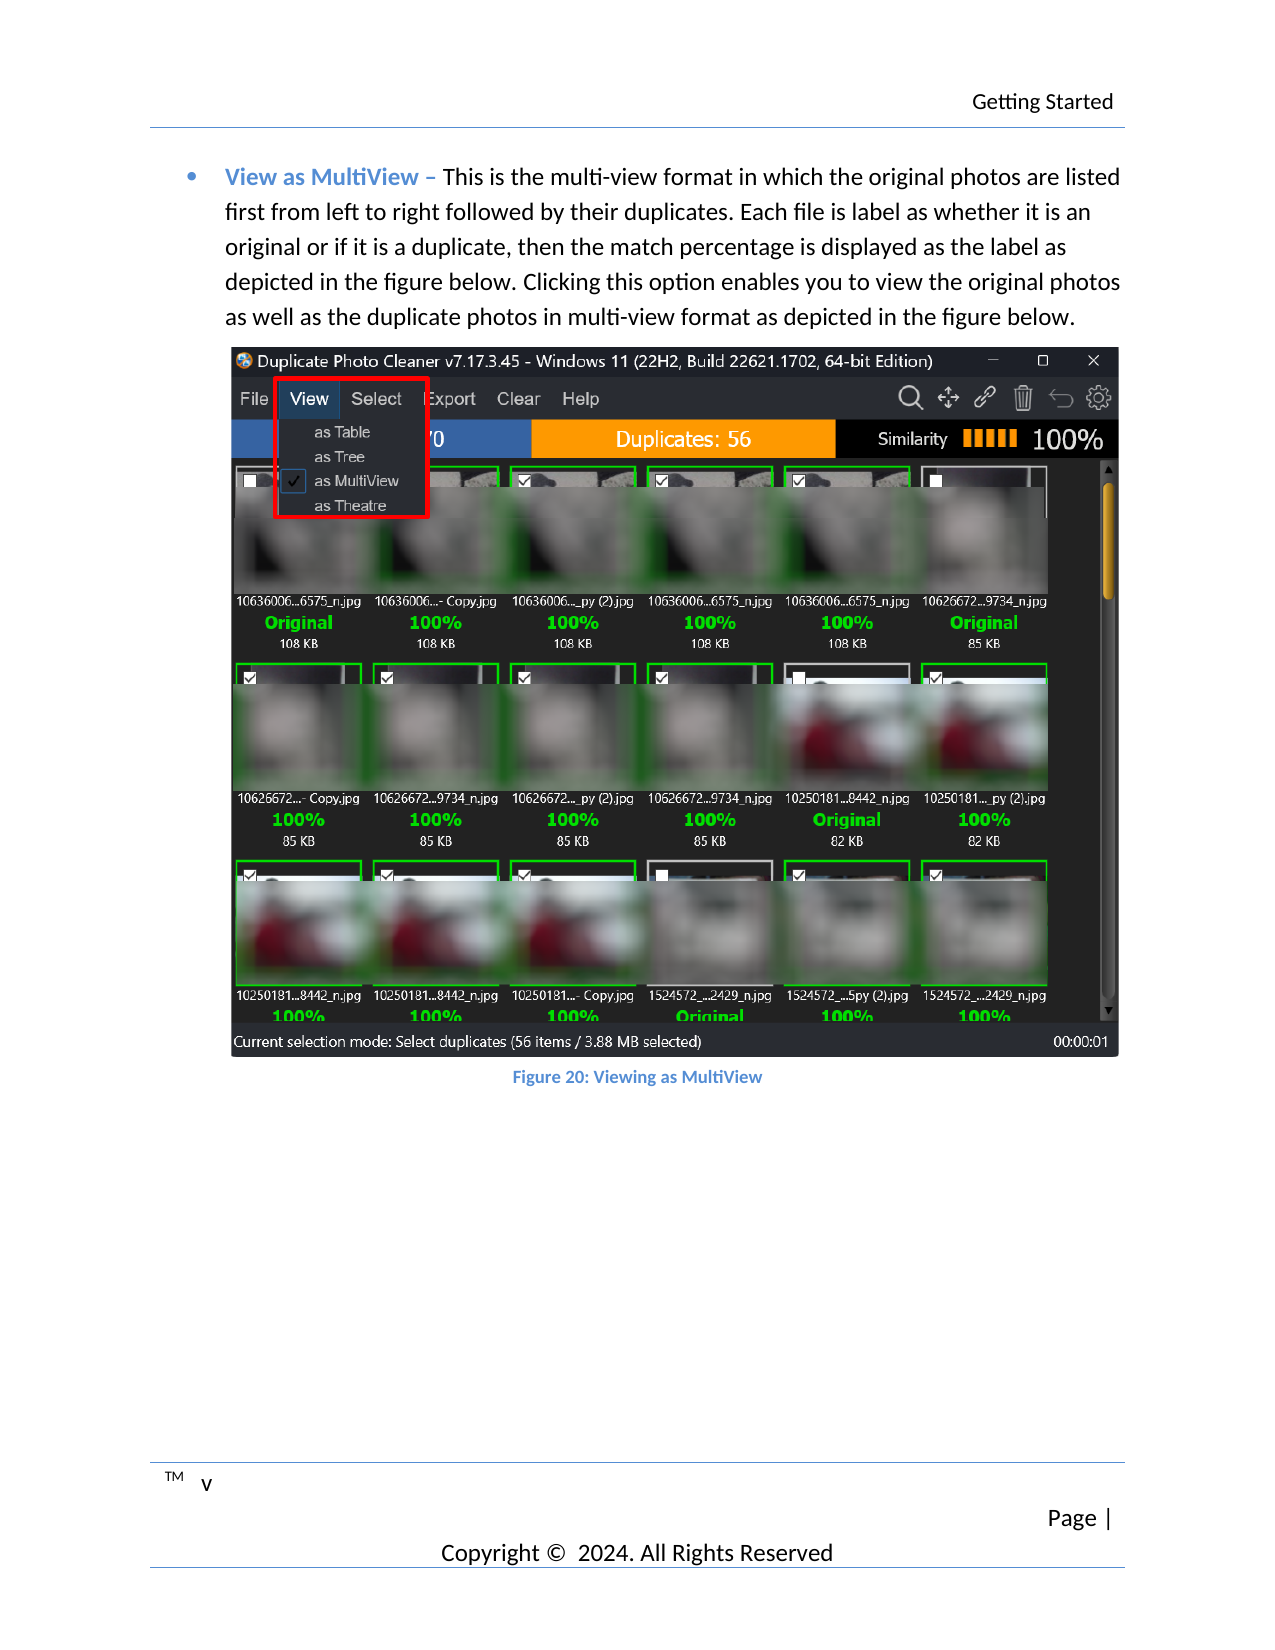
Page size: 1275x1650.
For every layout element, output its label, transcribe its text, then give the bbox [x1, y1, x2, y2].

text Figure 20: Viewing as MultiView [150, 1065, 1125, 1088]
picture [231, 347, 1119, 1057]
list View as MultiView – This is the multi-view format in which the original photos are listed first from left to right followed by their duplicates. Each file is label as whether it is an original or if it is a duplicate, then the match percentage is displayed as the label as depicted in the figure below. Clicking this option enables you to view the original photos as well as the duplicate photos in multi-view format as depicted in the figure below. [187, 161, 1125, 332]
